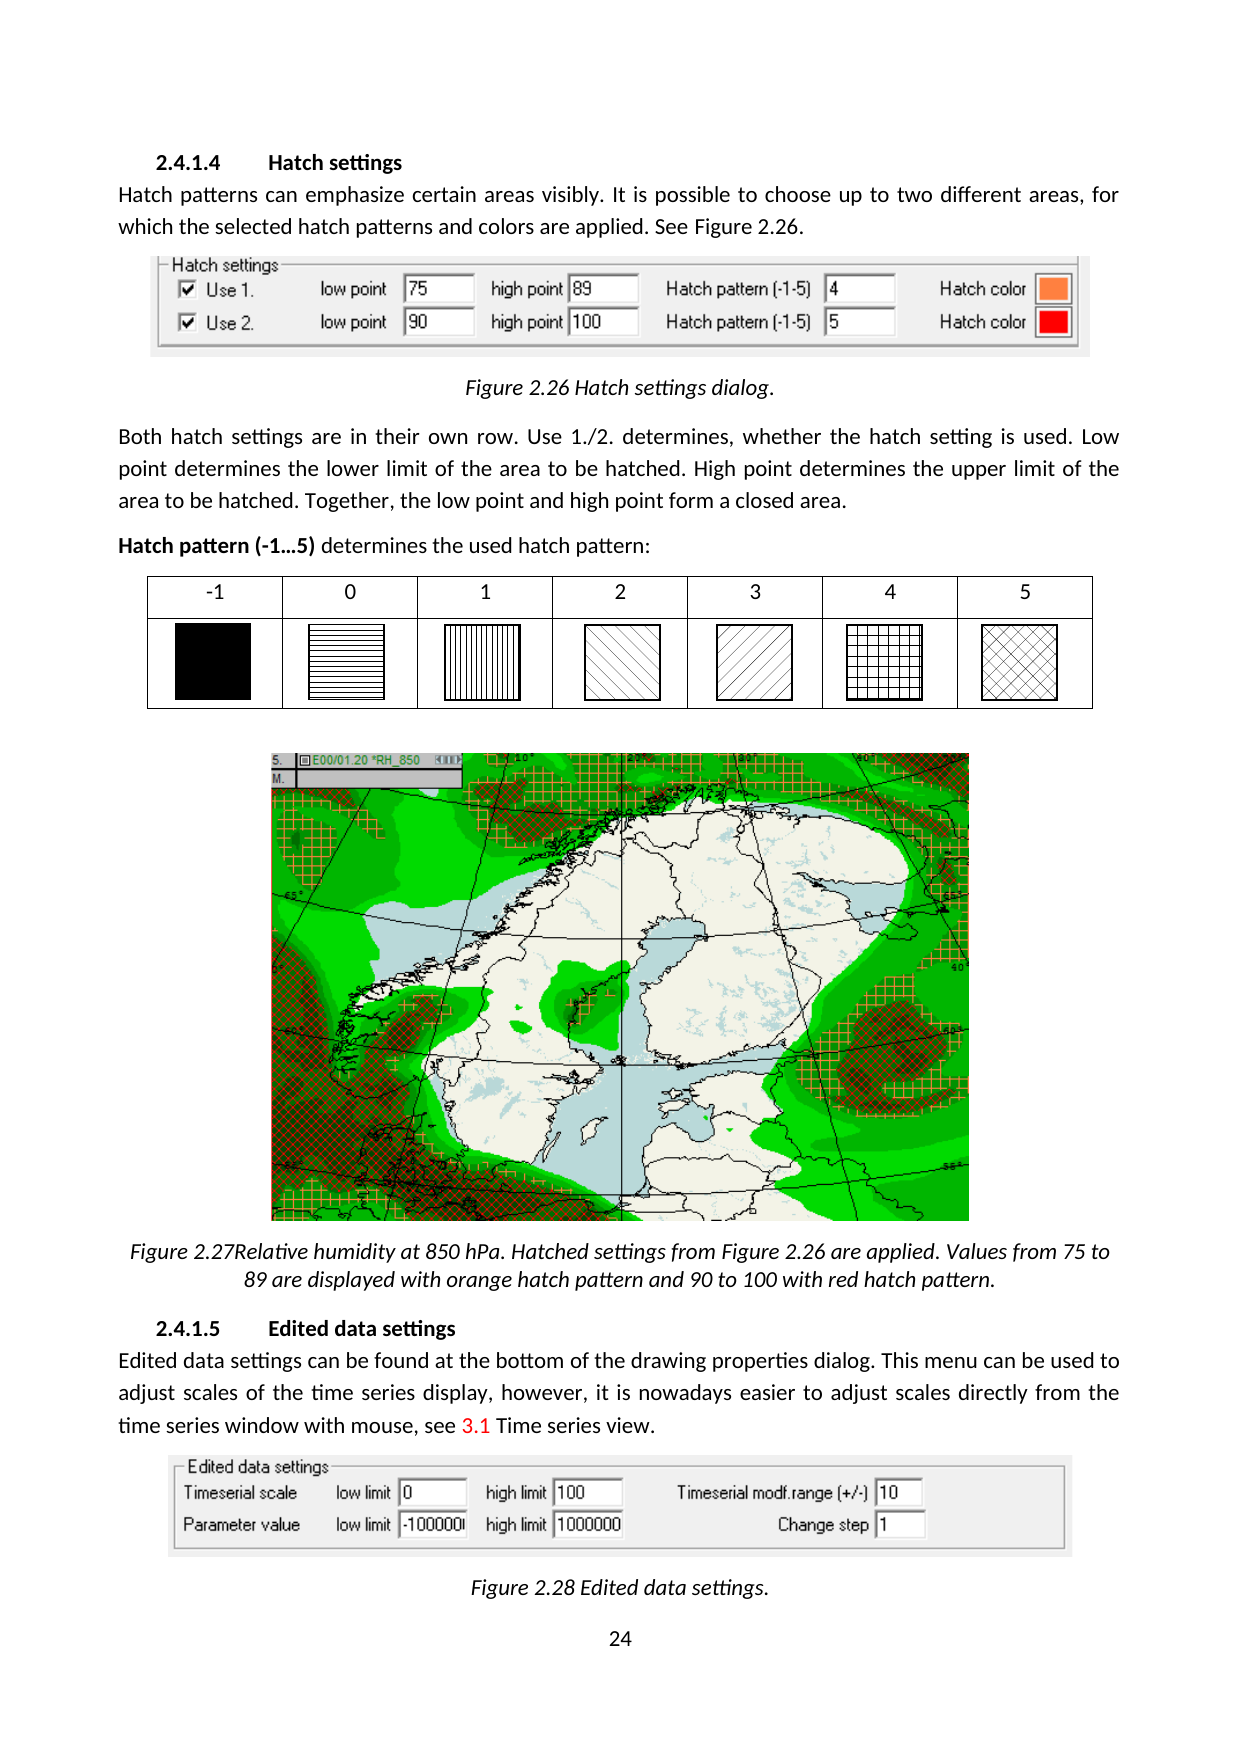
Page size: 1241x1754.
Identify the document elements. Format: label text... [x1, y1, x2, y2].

table_cell [283, 619, 417, 708]
picture [150, 256, 1090, 357]
table_cell [958, 619, 1092, 708]
text Edited data settings can be found at the bottom of the drawing properties dialog. This menu can be used to adjust scales of the time series display, however, it is nowadays easier to adjust scales directly from the time series window with mouse, see 3.1 Time series view. [118, 1346, 1122, 1439]
table_cell [823, 619, 957, 708]
text Both hatch settings are in their own row. Use 1./2. determines, whether the hatch setting is used. Low point determines the lower limit of the area to be hatched. High point determines the upper limit of the area to be hatched. Together, the low point and high point form a closed area. [118, 422, 1122, 514]
table_header 1 [418, 577, 552, 617]
table_header 4 [823, 577, 957, 617]
table_header 0 [283, 577, 417, 617]
text Hatch pattern (-1…5) determines the used hatch pattern: [118, 531, 1122, 559]
table_cell [553, 619, 687, 708]
table_header 2 [553, 577, 687, 617]
table_cell [688, 619, 822, 708]
subtitle Edited data settings [156, 1314, 1122, 1342]
picture [271, 753, 969, 1221]
table_cell [148, 619, 282, 708]
table_header -1 [148, 577, 282, 617]
table_header 3 [688, 577, 822, 617]
table_header 5 [958, 577, 1092, 617]
picture [168, 1455, 1073, 1557]
table_cell [418, 619, 552, 708]
subtitle Hatch settings [156, 148, 1122, 176]
